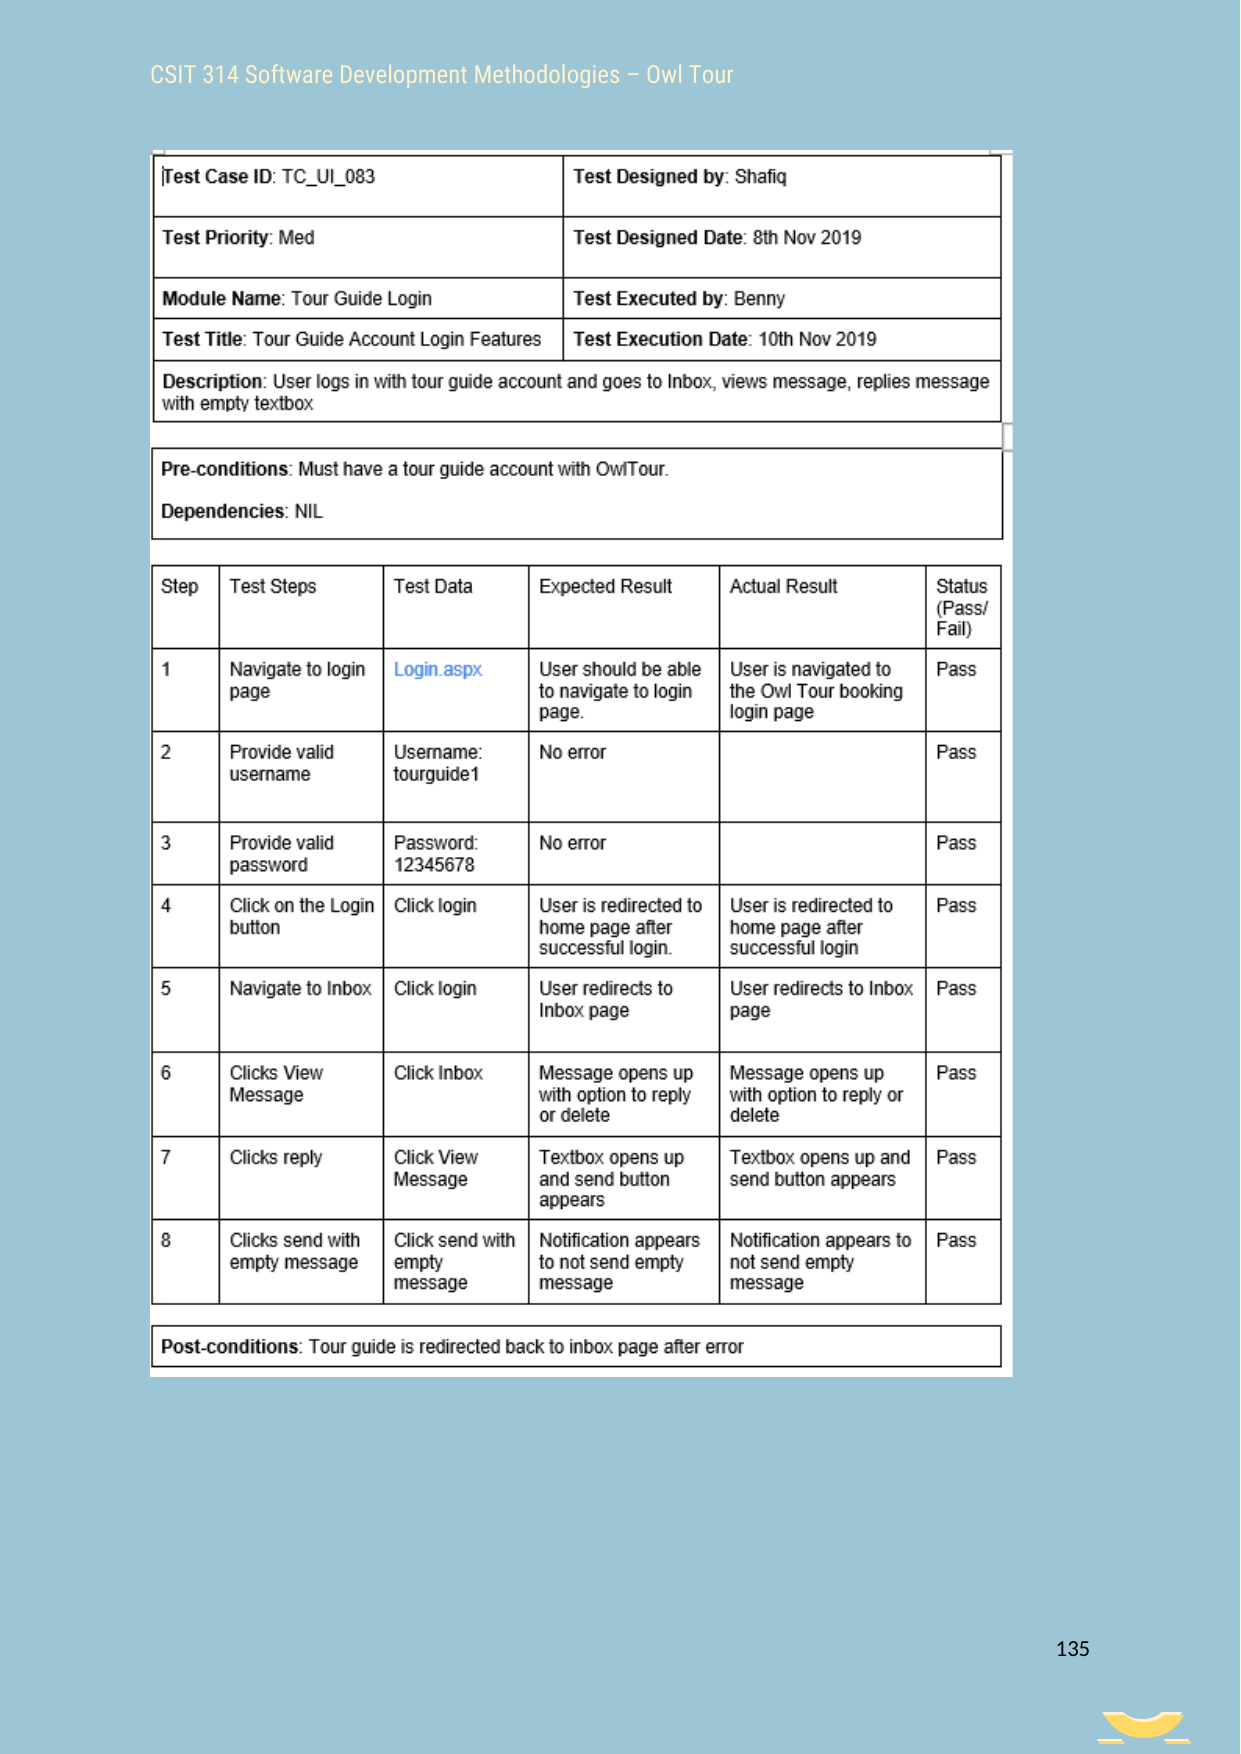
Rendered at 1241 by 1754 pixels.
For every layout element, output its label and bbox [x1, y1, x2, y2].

picture [150, 150, 1013, 1377]
